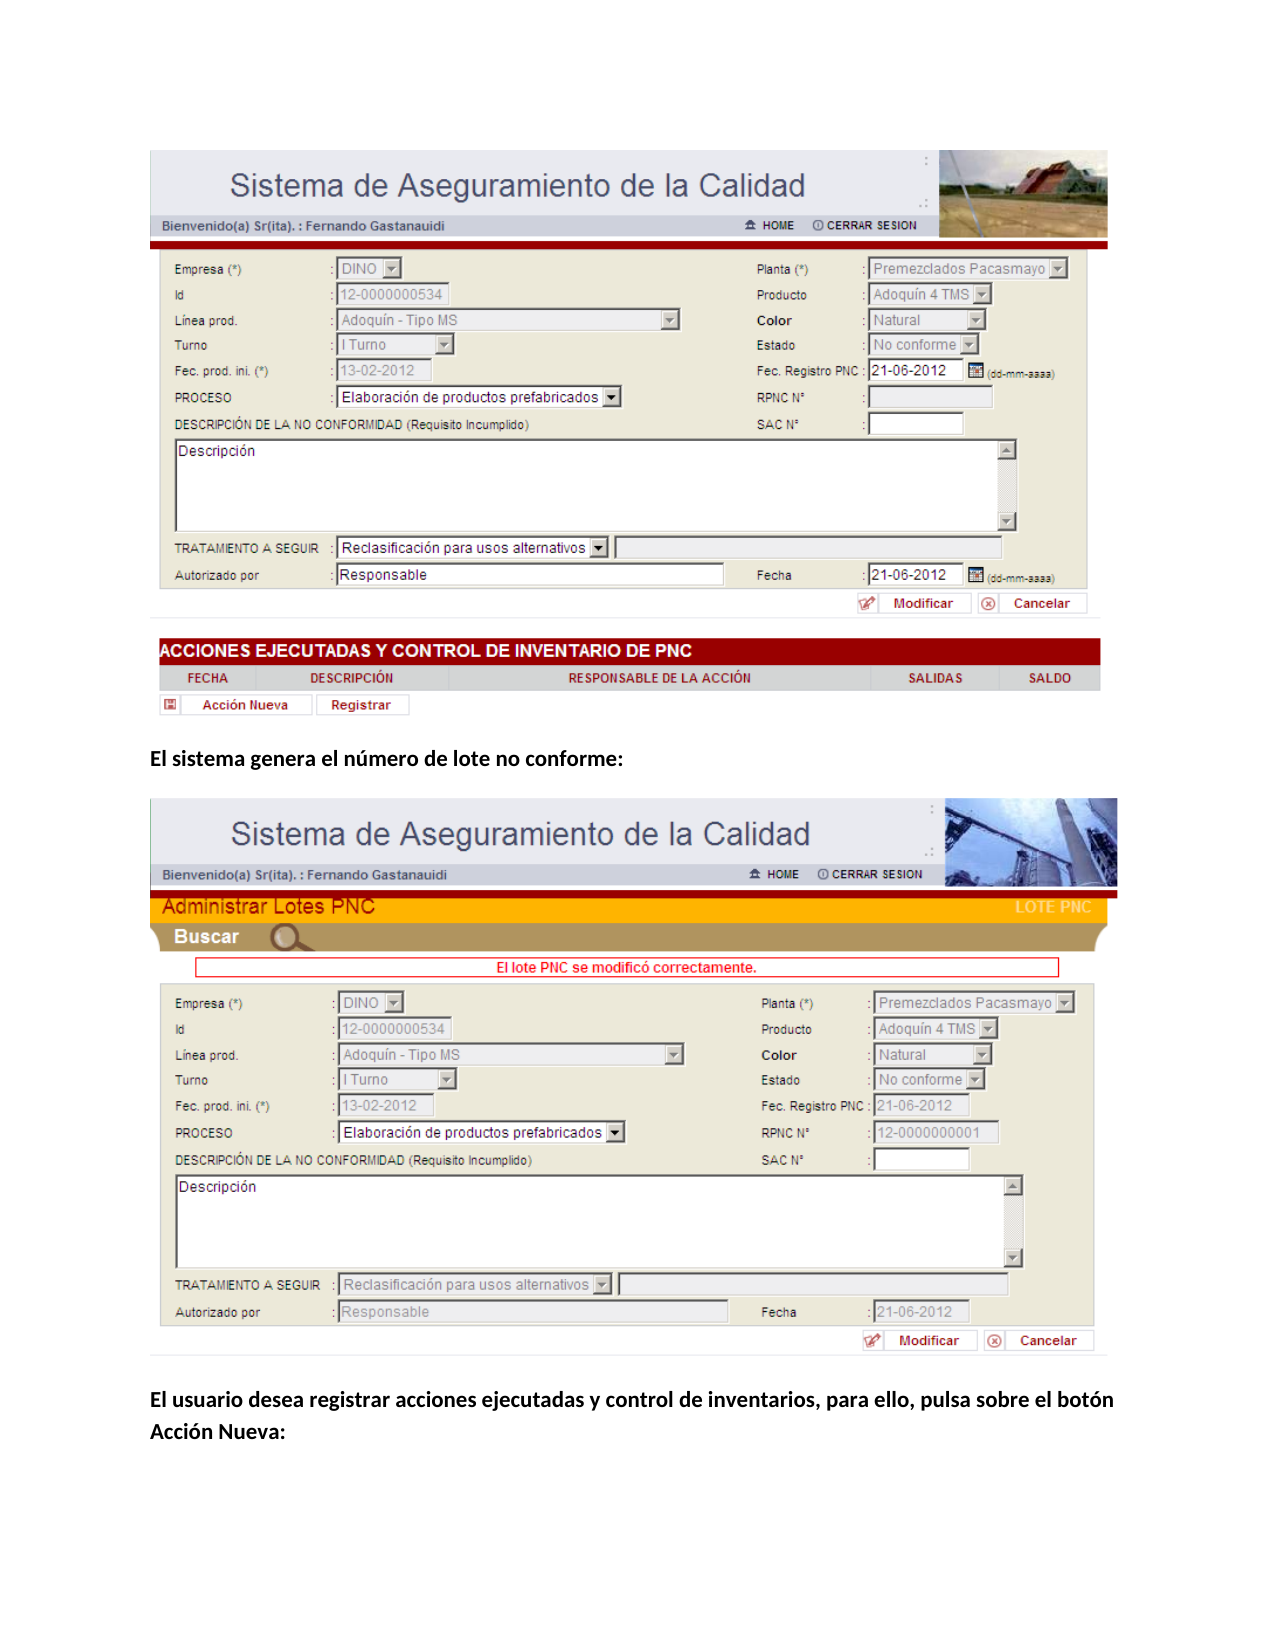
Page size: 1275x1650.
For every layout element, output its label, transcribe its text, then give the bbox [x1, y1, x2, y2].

picture [150, 150, 1108, 719]
text El sistema genera el número de lote no conforme: [150, 744, 1125, 772]
text El usuario desea registrar acciones ejecutadas y control de inventarios, para ello, pulsa sobre el botón Acción Nueva: [150, 1385, 1125, 1446]
picture [150, 796, 1118, 1361]
